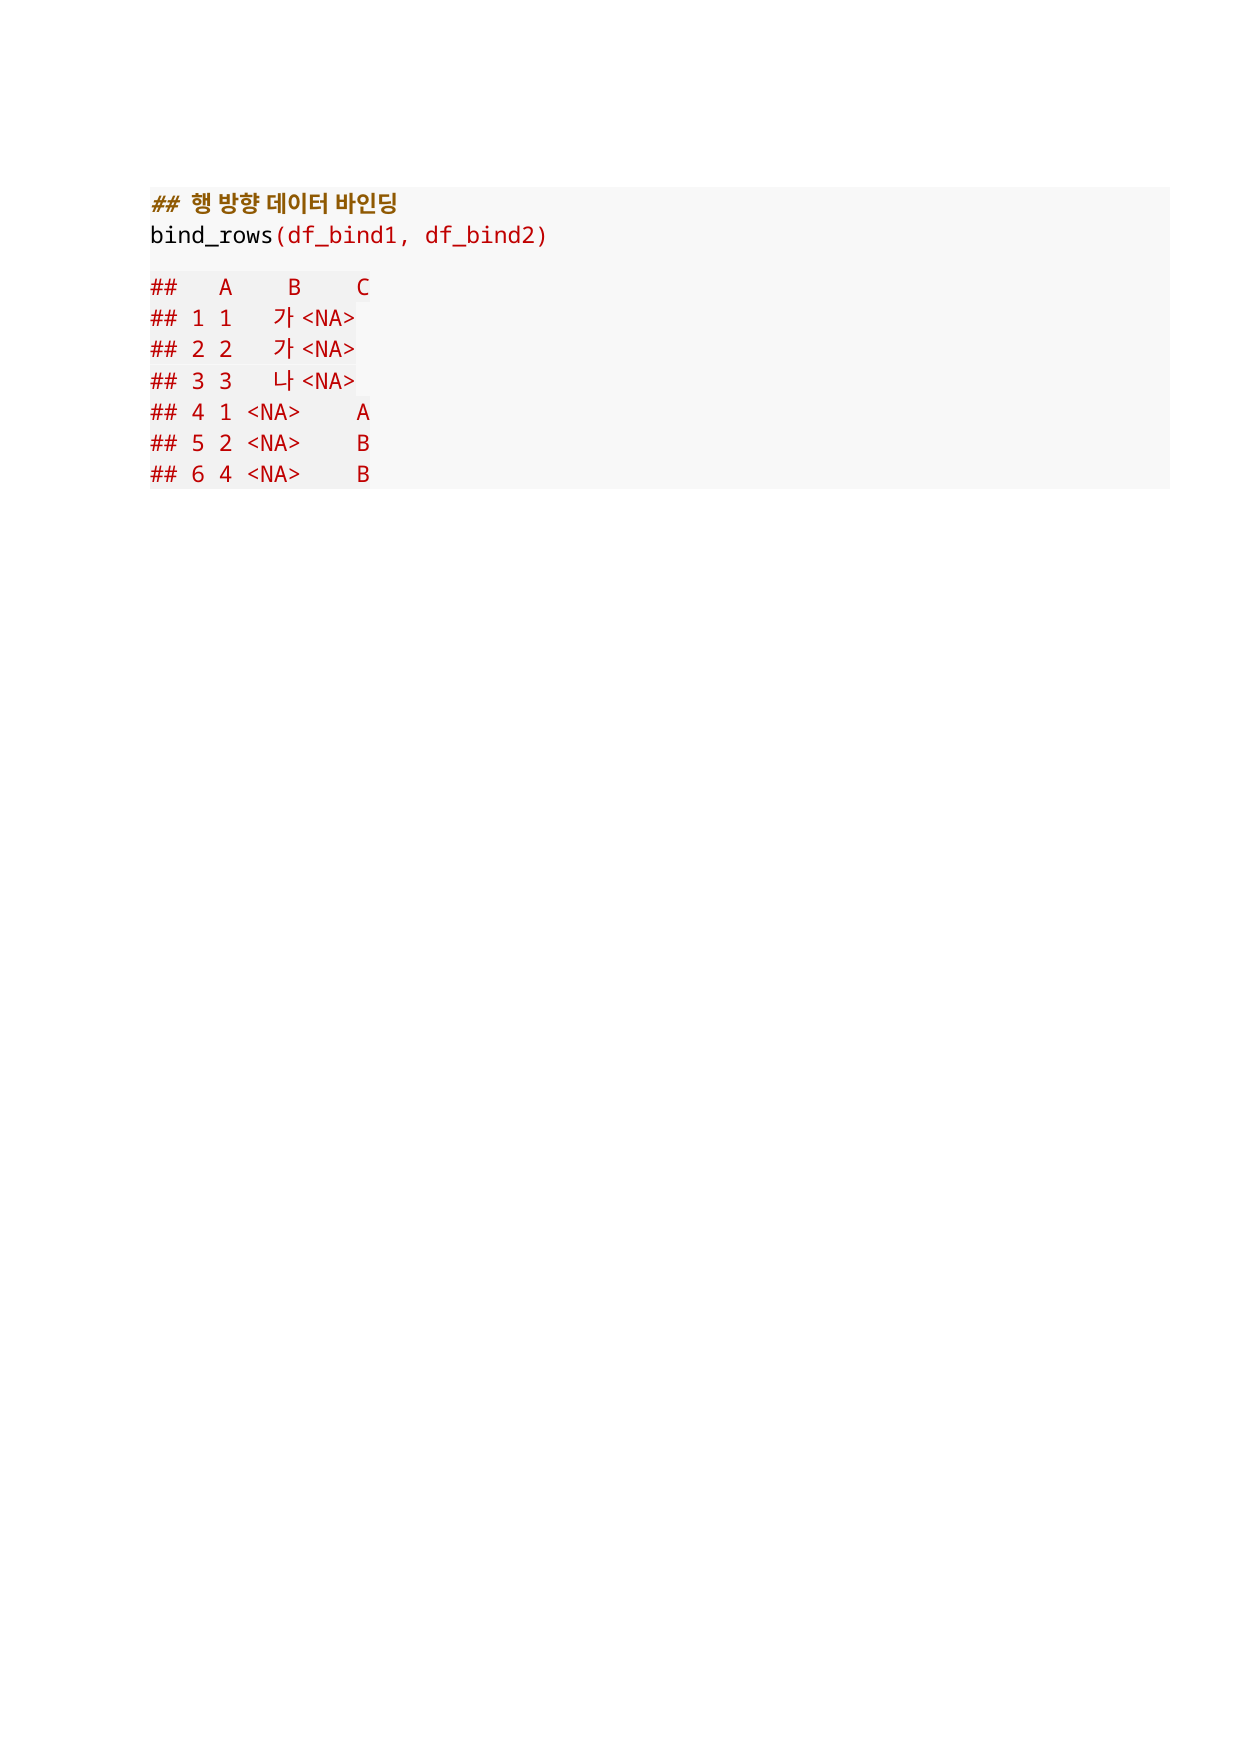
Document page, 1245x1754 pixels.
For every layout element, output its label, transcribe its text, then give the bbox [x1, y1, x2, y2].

text ## 행 방향 데이터 바인딩 bind_rows(df_bind1, df_bind2) [150, 187, 1170, 250]
text ## A B C ## 1 1 가 <NA> ## 2 2 가 <NA> ## 3 3 나 <NA> ## 4 1 <NA> A ## 5 2 <NA> B ## 6 4 <NA> B [150, 271, 1170, 489]
